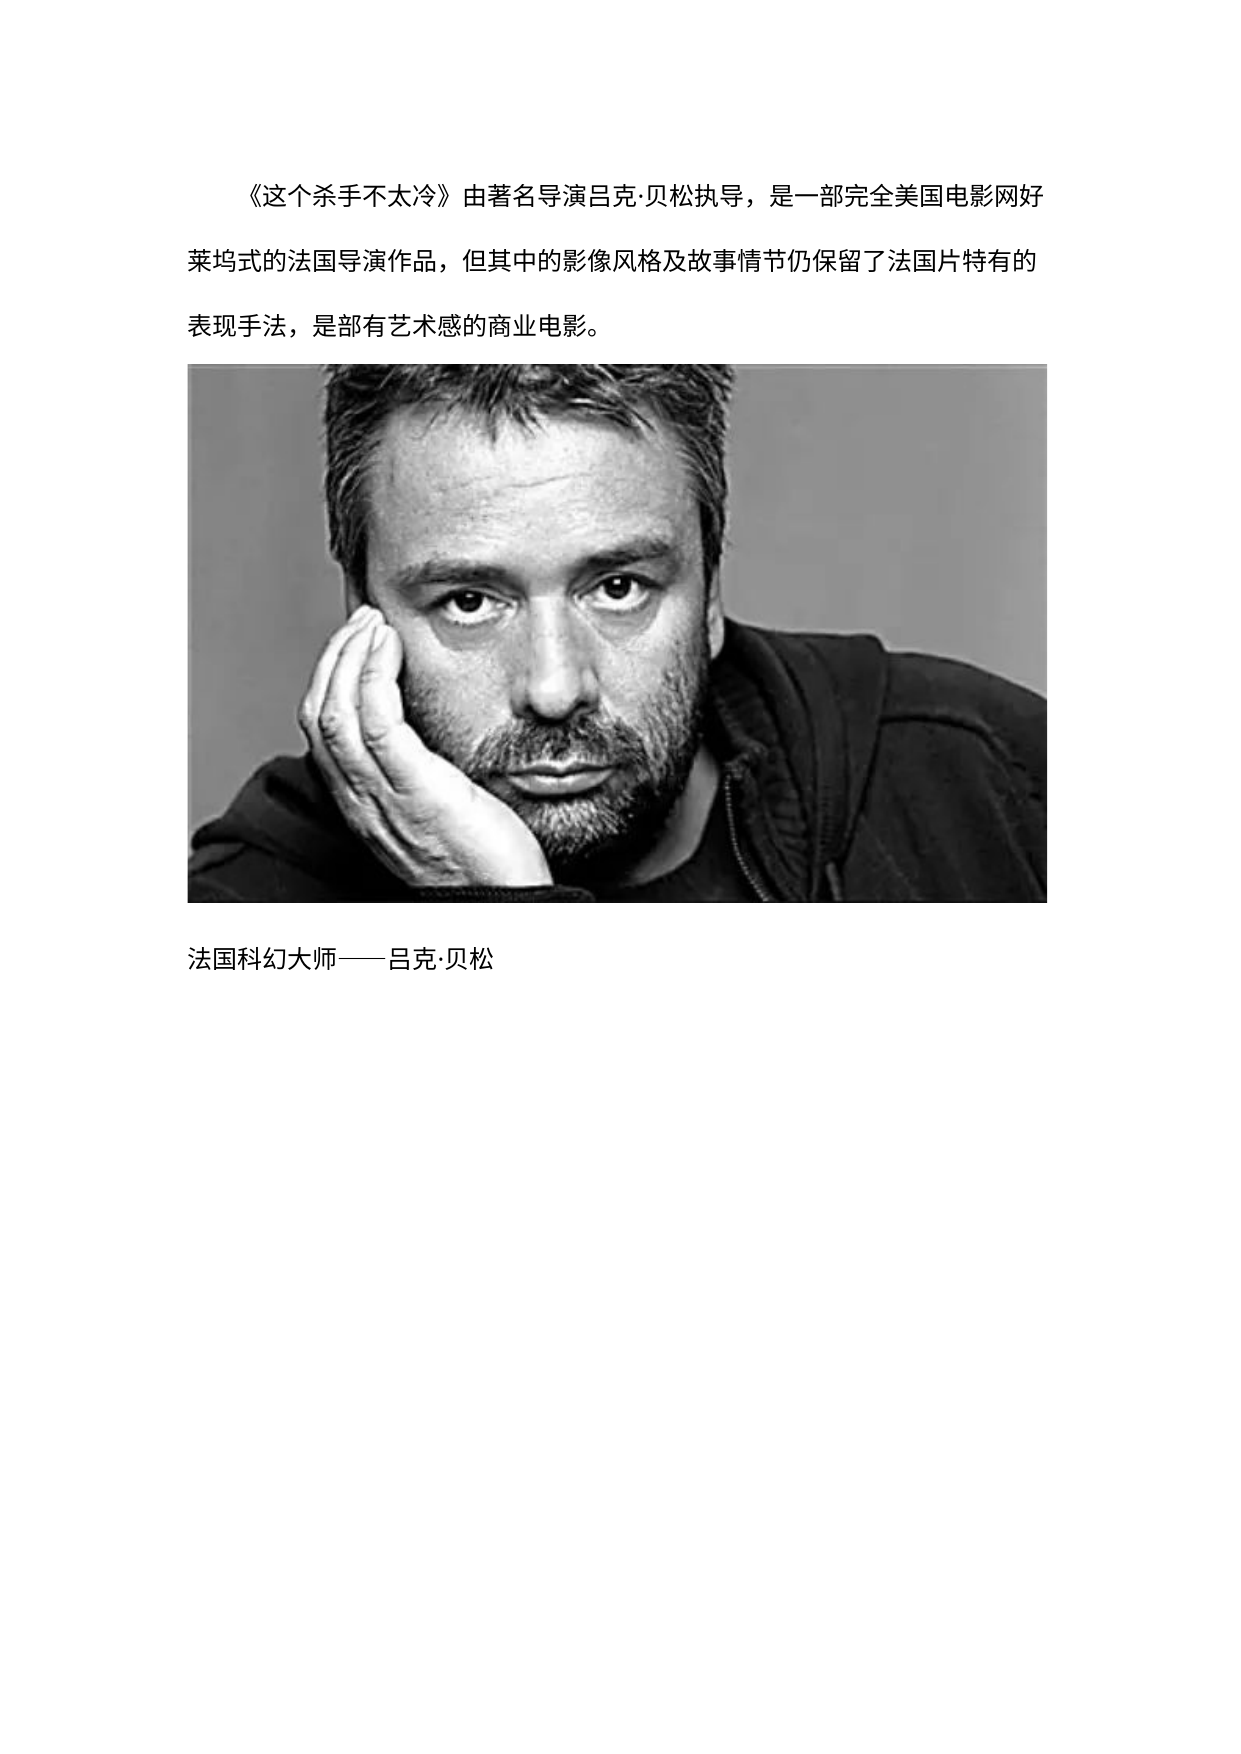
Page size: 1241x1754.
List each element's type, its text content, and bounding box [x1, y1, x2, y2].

text 《这个杀手不太冷》由著名导演吕克·贝松执导，是一部完全美国电影网好莱坞式的法国导演作品，但其中的影像风格及故事情节仍保留了法国片特有的表现手法，是部有艺术感的商业电影。 [187, 162, 1053, 357]
text 法国科幻大师——吕克·贝松 [187, 925, 1053, 990]
picture [187, 364, 1048, 903]
